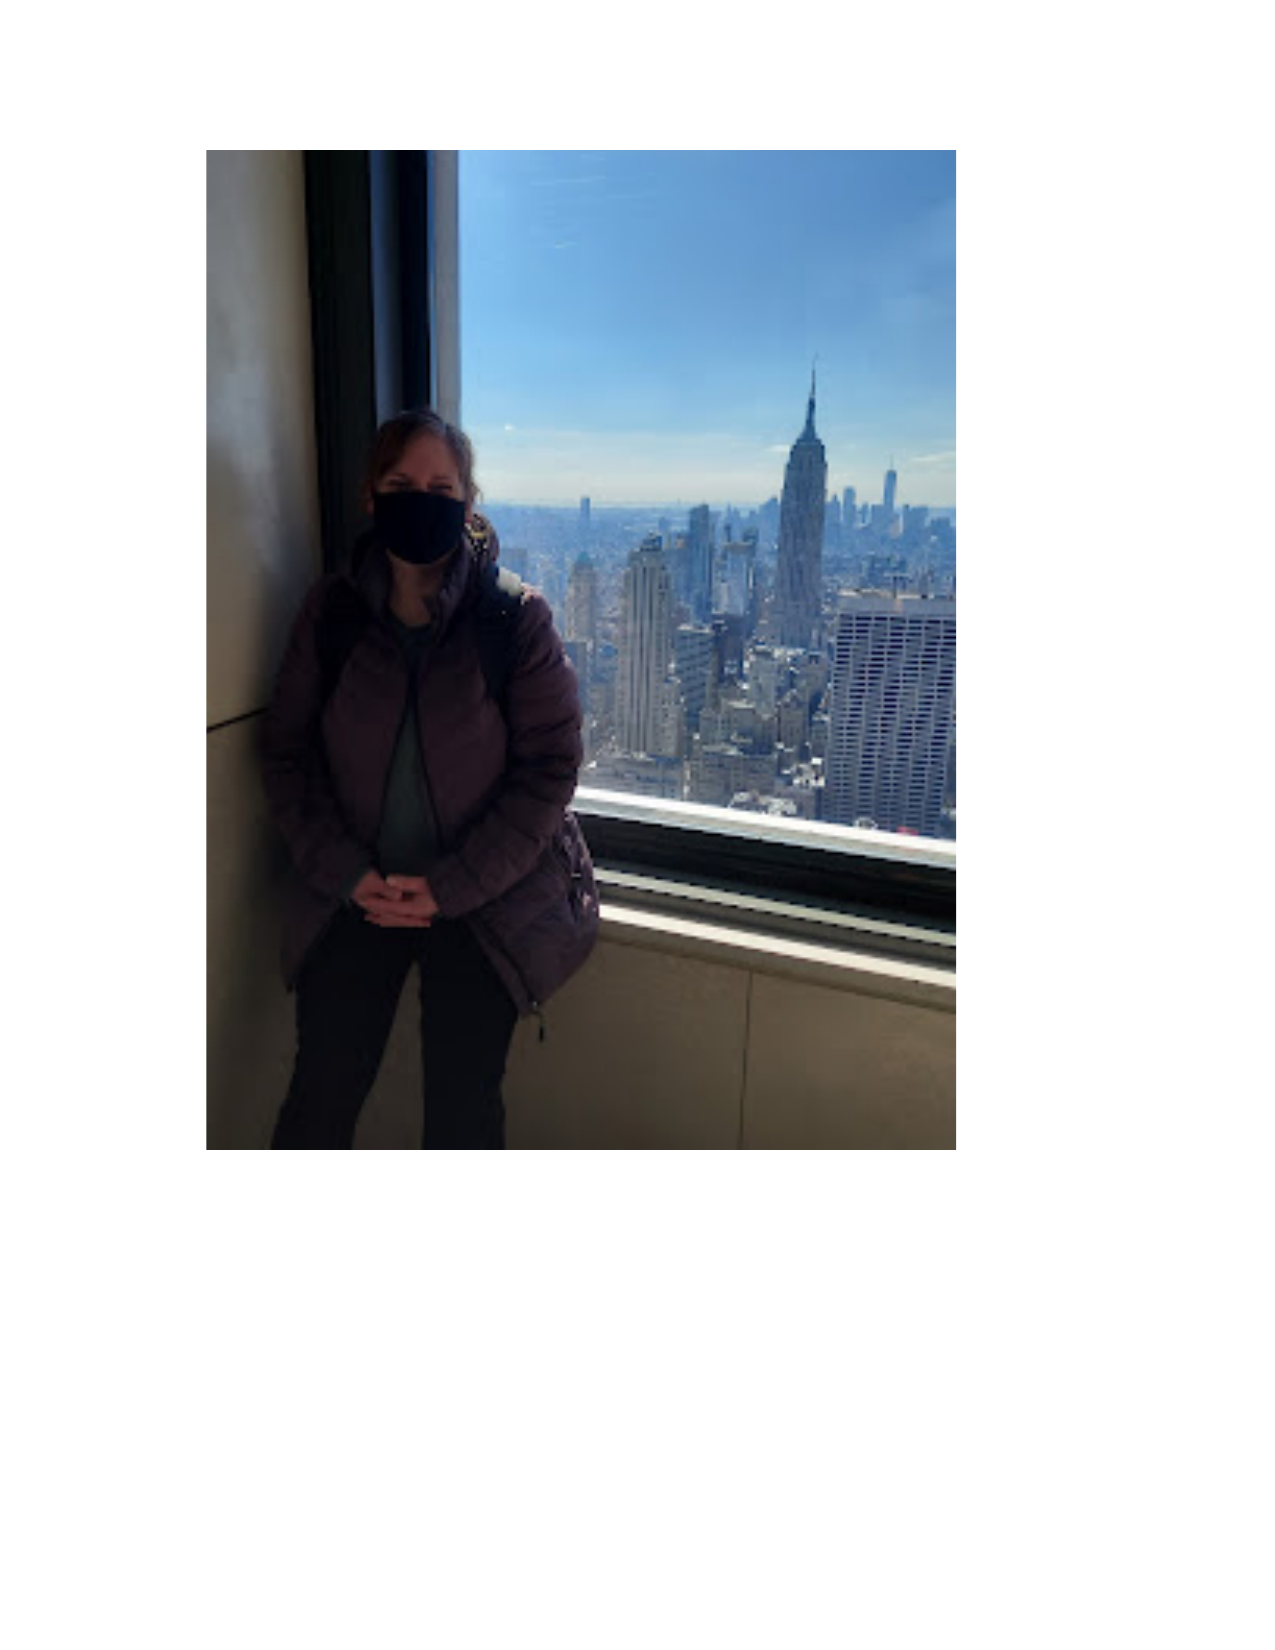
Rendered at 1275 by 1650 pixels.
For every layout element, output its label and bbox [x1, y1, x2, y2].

picture [206, 150, 957, 1150]
